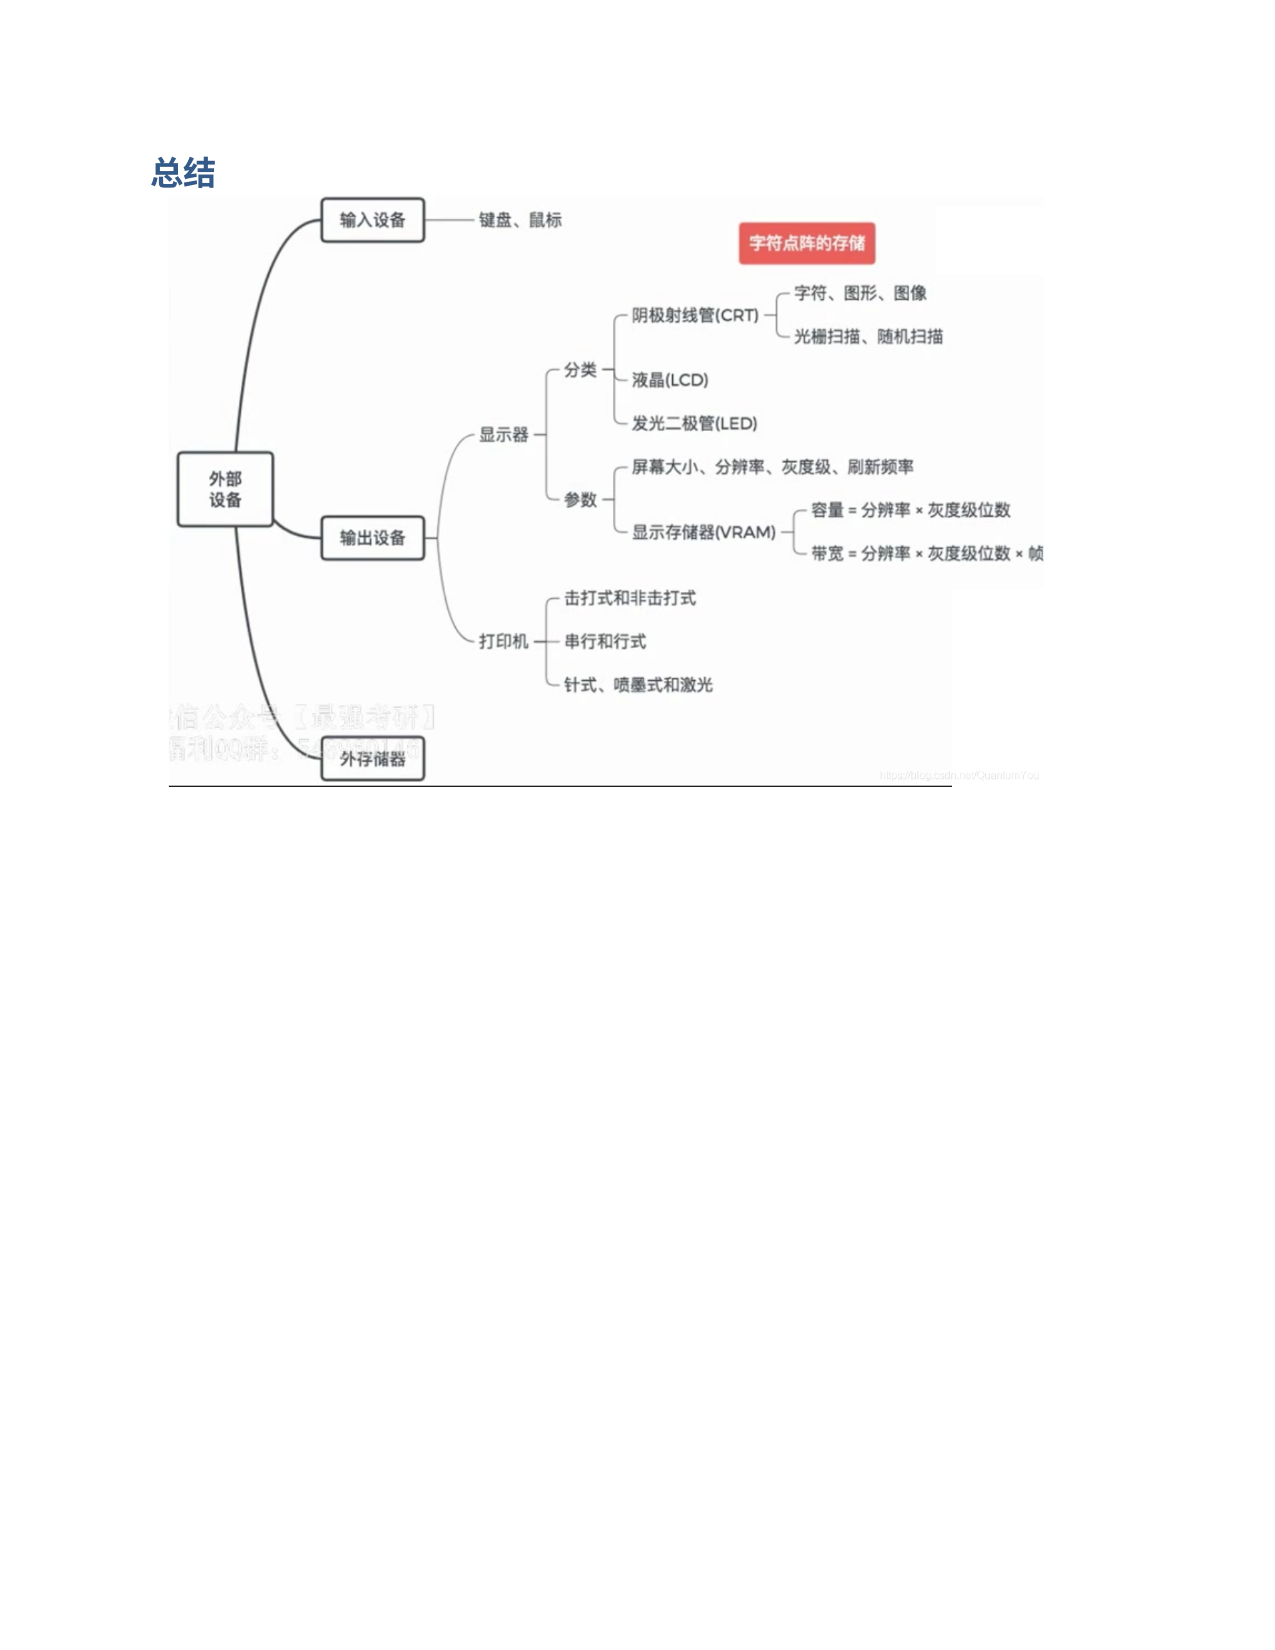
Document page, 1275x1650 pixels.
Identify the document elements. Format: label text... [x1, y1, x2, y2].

subtitle 总结 [150, 150, 1125, 195]
picture [168, 195, 1044, 787]
